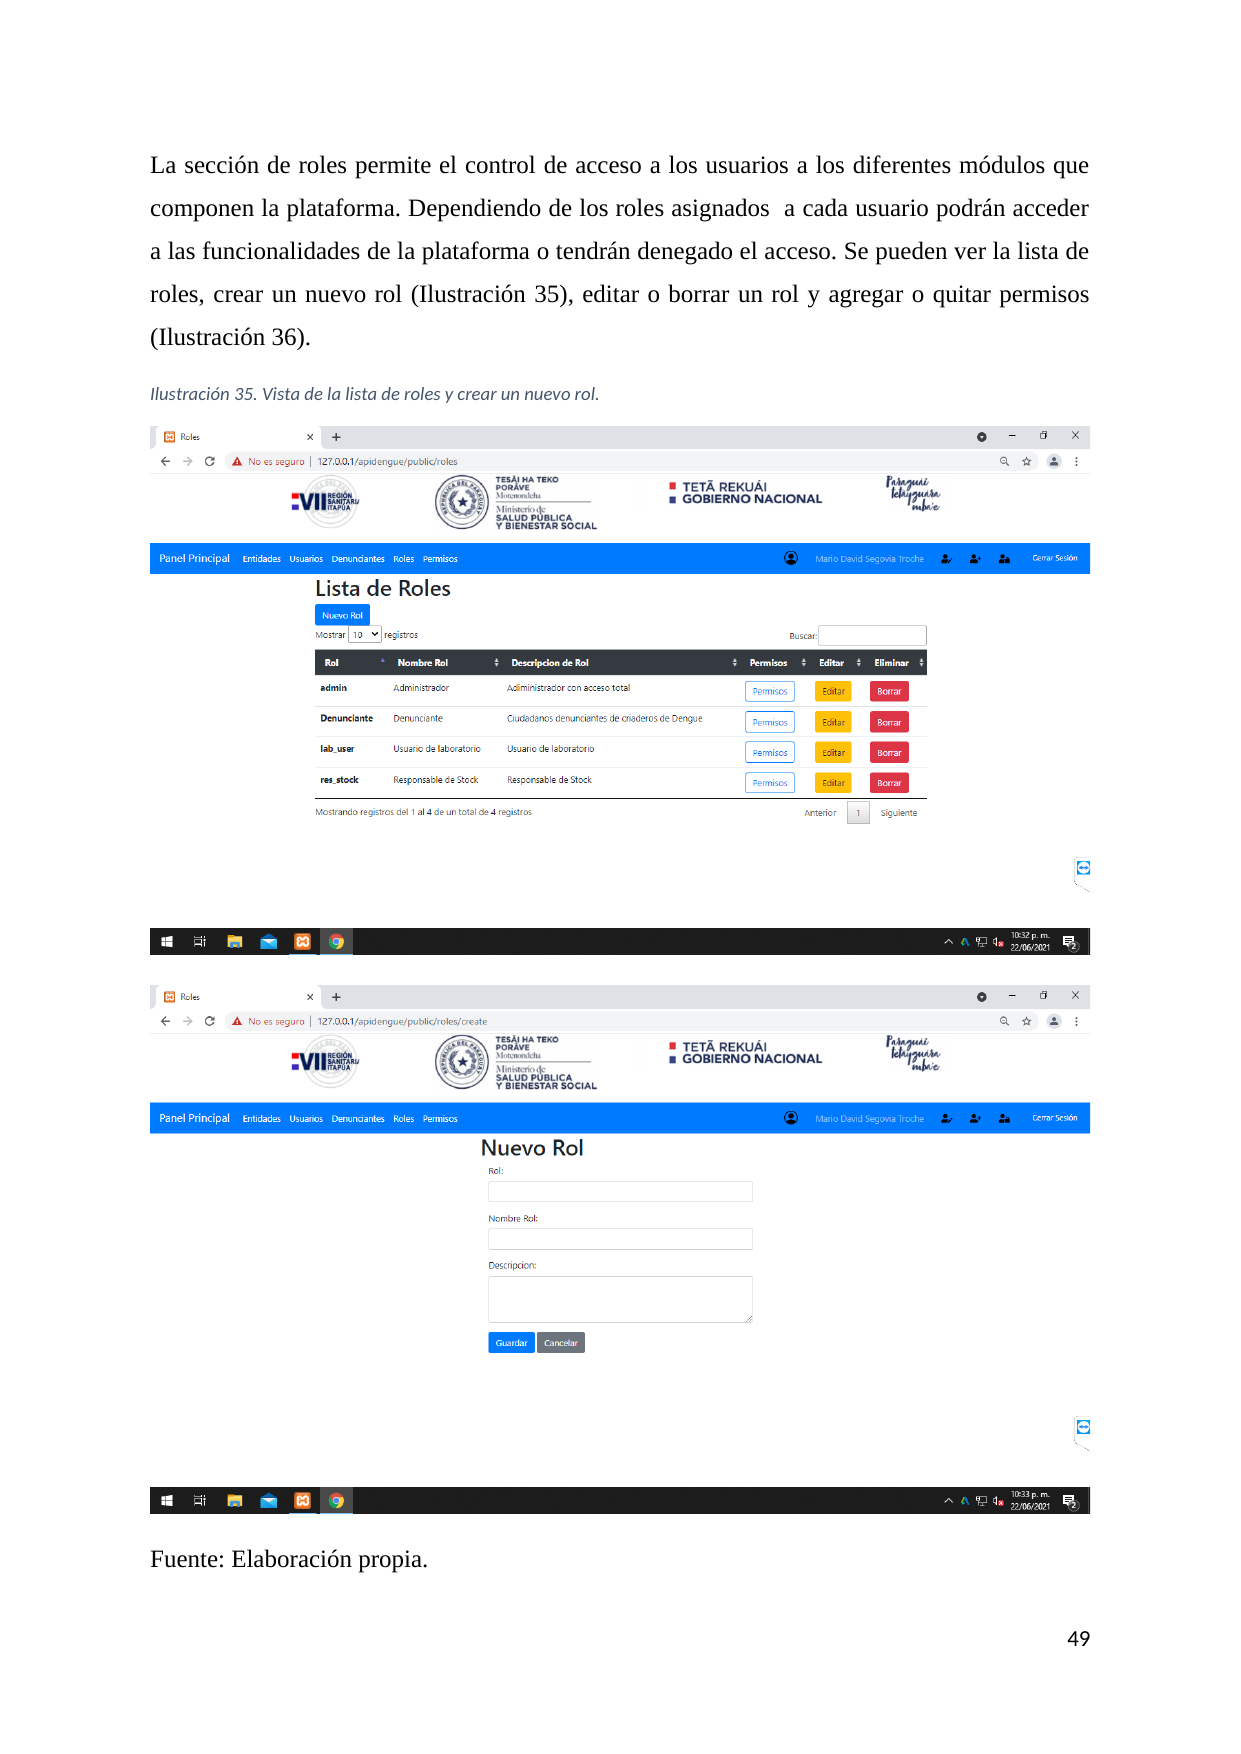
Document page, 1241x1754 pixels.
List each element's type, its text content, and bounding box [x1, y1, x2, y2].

text La sección de roles permite el control de acceso a los usuarios a los diferentes módulos que componen la plataforma. Dependiendo de los roles asignados a cada usuario podrán acceder a las funcionalidades de la plataforma o tendrán denegado el acceso. Se pueden ver la lista de roles, crear un nuevo rol (Ilustración 35), editar o borrar un rol y agregar o quitar permisos (Ilustración 36). [150, 150, 1090, 351]
picture [150, 985, 1091, 1514]
picture [150, 426, 1091, 955]
text Fuente: Elaboración propia. [150, 1544, 1090, 1573]
